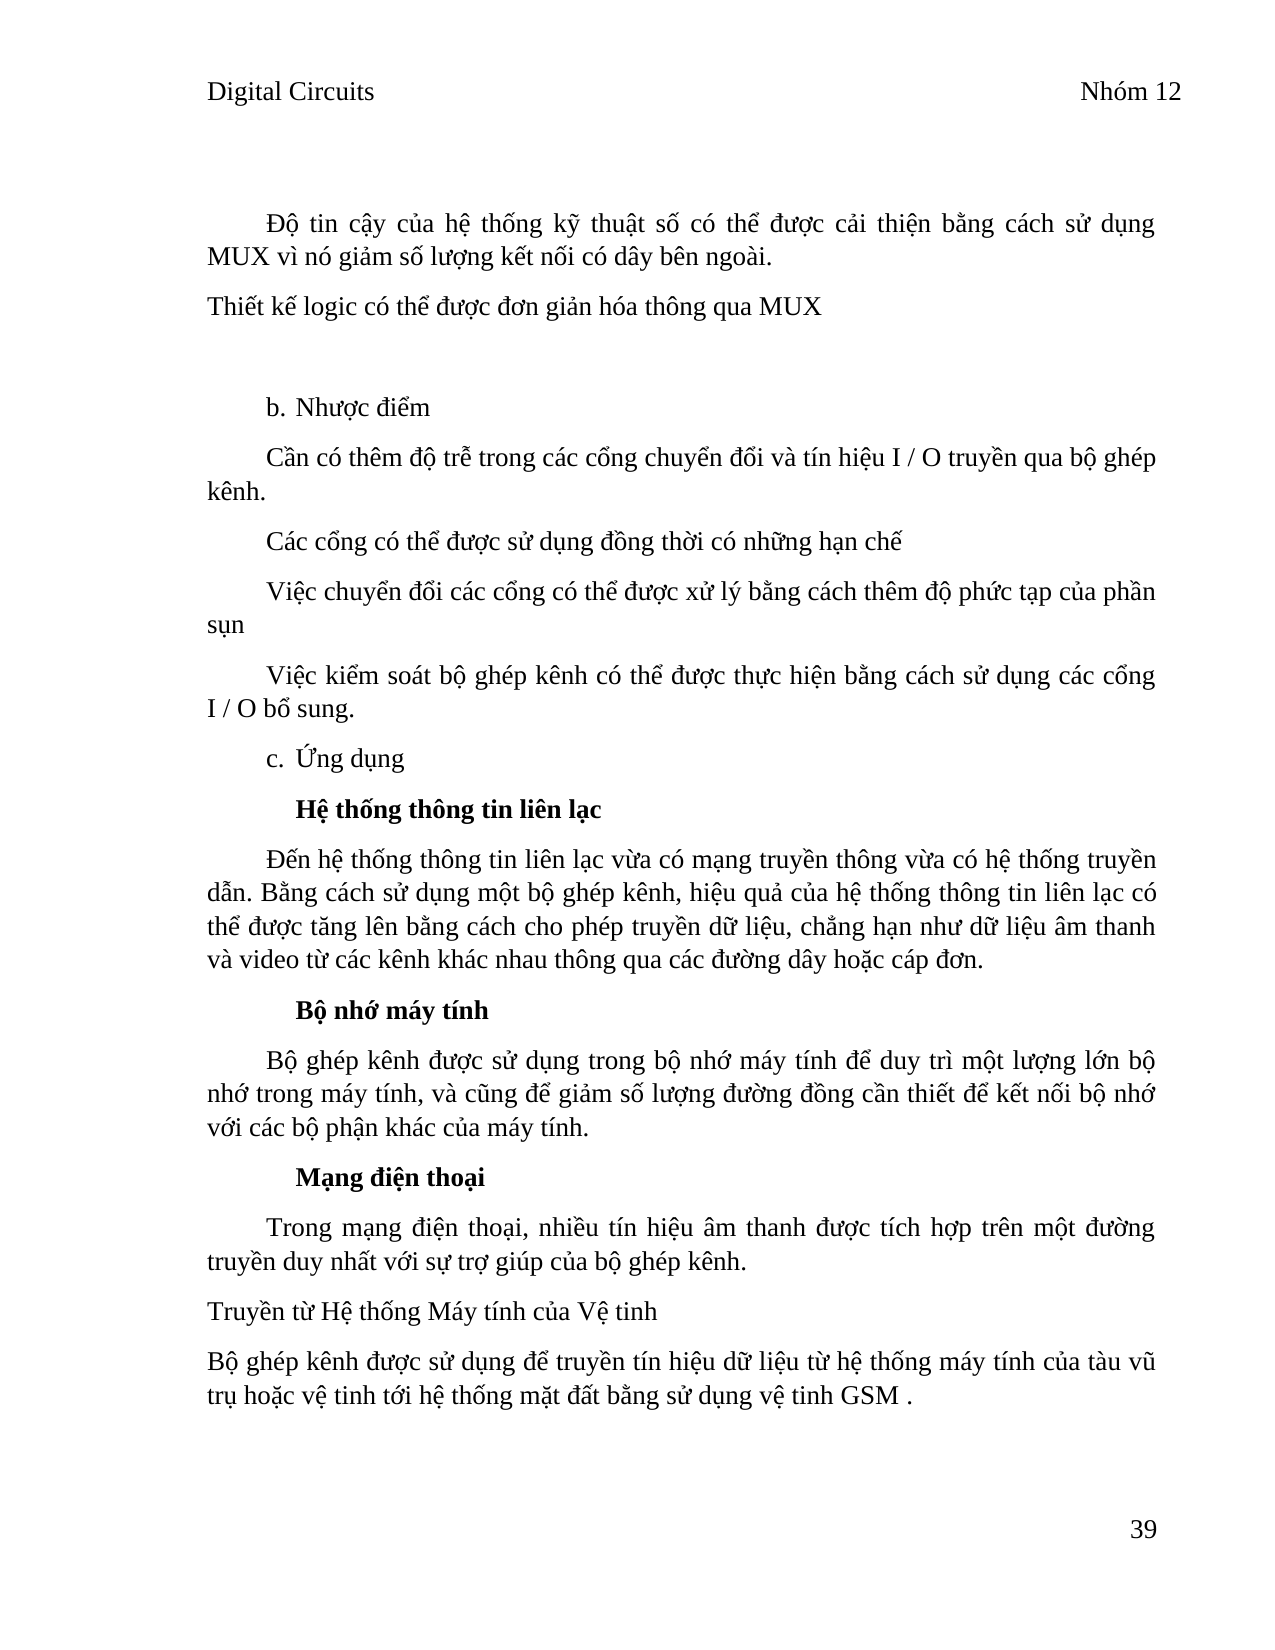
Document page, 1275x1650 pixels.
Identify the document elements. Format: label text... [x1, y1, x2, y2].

text Thiết kế logic có thể được đơn giản hóa thông qua MUX [207, 291, 1157, 322]
text Bộ nhớ máy tính [207, 994, 1157, 1025]
text Cần có thêm độ trễ trong các cổng chuyển đổi và tín hiệu I / O truyền qua bộ ghép kênh. [207, 441, 1157, 506]
text Việc chuyển đổi các cổng có thể được xử lý bằng cách thêm độ phức tạp của phần sụn [207, 575, 1157, 640]
text Các cổng có thể được sử dụng đồng thời có những hạn chế [207, 525, 1157, 556]
text Truyền từ Hệ thống Máy tính của Vệ tinh [207, 1295, 1157, 1326]
list Ứng dụng [266, 743, 1157, 774]
list Nhược điểm [266, 391, 1157, 422]
text Việc kiểm soát bộ ghép kênh có thể được thực hiện bằng cách sử dụng các cổng I / O bổ sung. [207, 659, 1157, 723]
text Bộ ghép kênh được sử dụng để truyền tín hiệu dữ liệu từ hệ thống máy tính của tàu vũ trụ hoặc vệ tinh tới hệ thống mặt đất bằng sử dụng vệ tinh GSM . [207, 1346, 1157, 1410]
text Bộ ghép kênh được sử dụng trong bộ nhớ máy tính để duy trì một lượng lớn bộ nhớ trong máy tính, và cũng để giảm số lượng đường đồng cần thiết để kết nối bộ nhớ với các bộ phận khác của máy tính. [207, 1044, 1157, 1142]
text Đến hệ thống thông tin liên lạc vừa có mạng truyền thông vừa có hệ thống truyền dẫn. Bằng cách sử dụng một bộ ghép kênh, hiệu quả của hệ thống thông tin liên lạc có thể được tăng lên bằng cách cho phép truyền dữ liệu, chẳng hạn như dữ liệu âm thanh và video từ các kênh khác nhau thông qua các đường dây hoặc cáp đơn. [207, 843, 1157, 975]
text Mạng điện thoại [207, 1161, 1157, 1192]
text Trong mạng điện thoại, nhiều tín hiệu âm thanh được tích hợp trên một đường truyền duy nhất với sự trợ giúp của bộ ghép kênh. [207, 1212, 1157, 1276]
text Hệ thống thông tin liên lạc [207, 793, 1157, 824]
text Độ tin cậy của hệ thống kỹ thuật số có thể được cải thiện bằng cách sử dụng MUX vì nó giảm số lượng kết nối có dây bên ngoài. [207, 207, 1157, 271]
